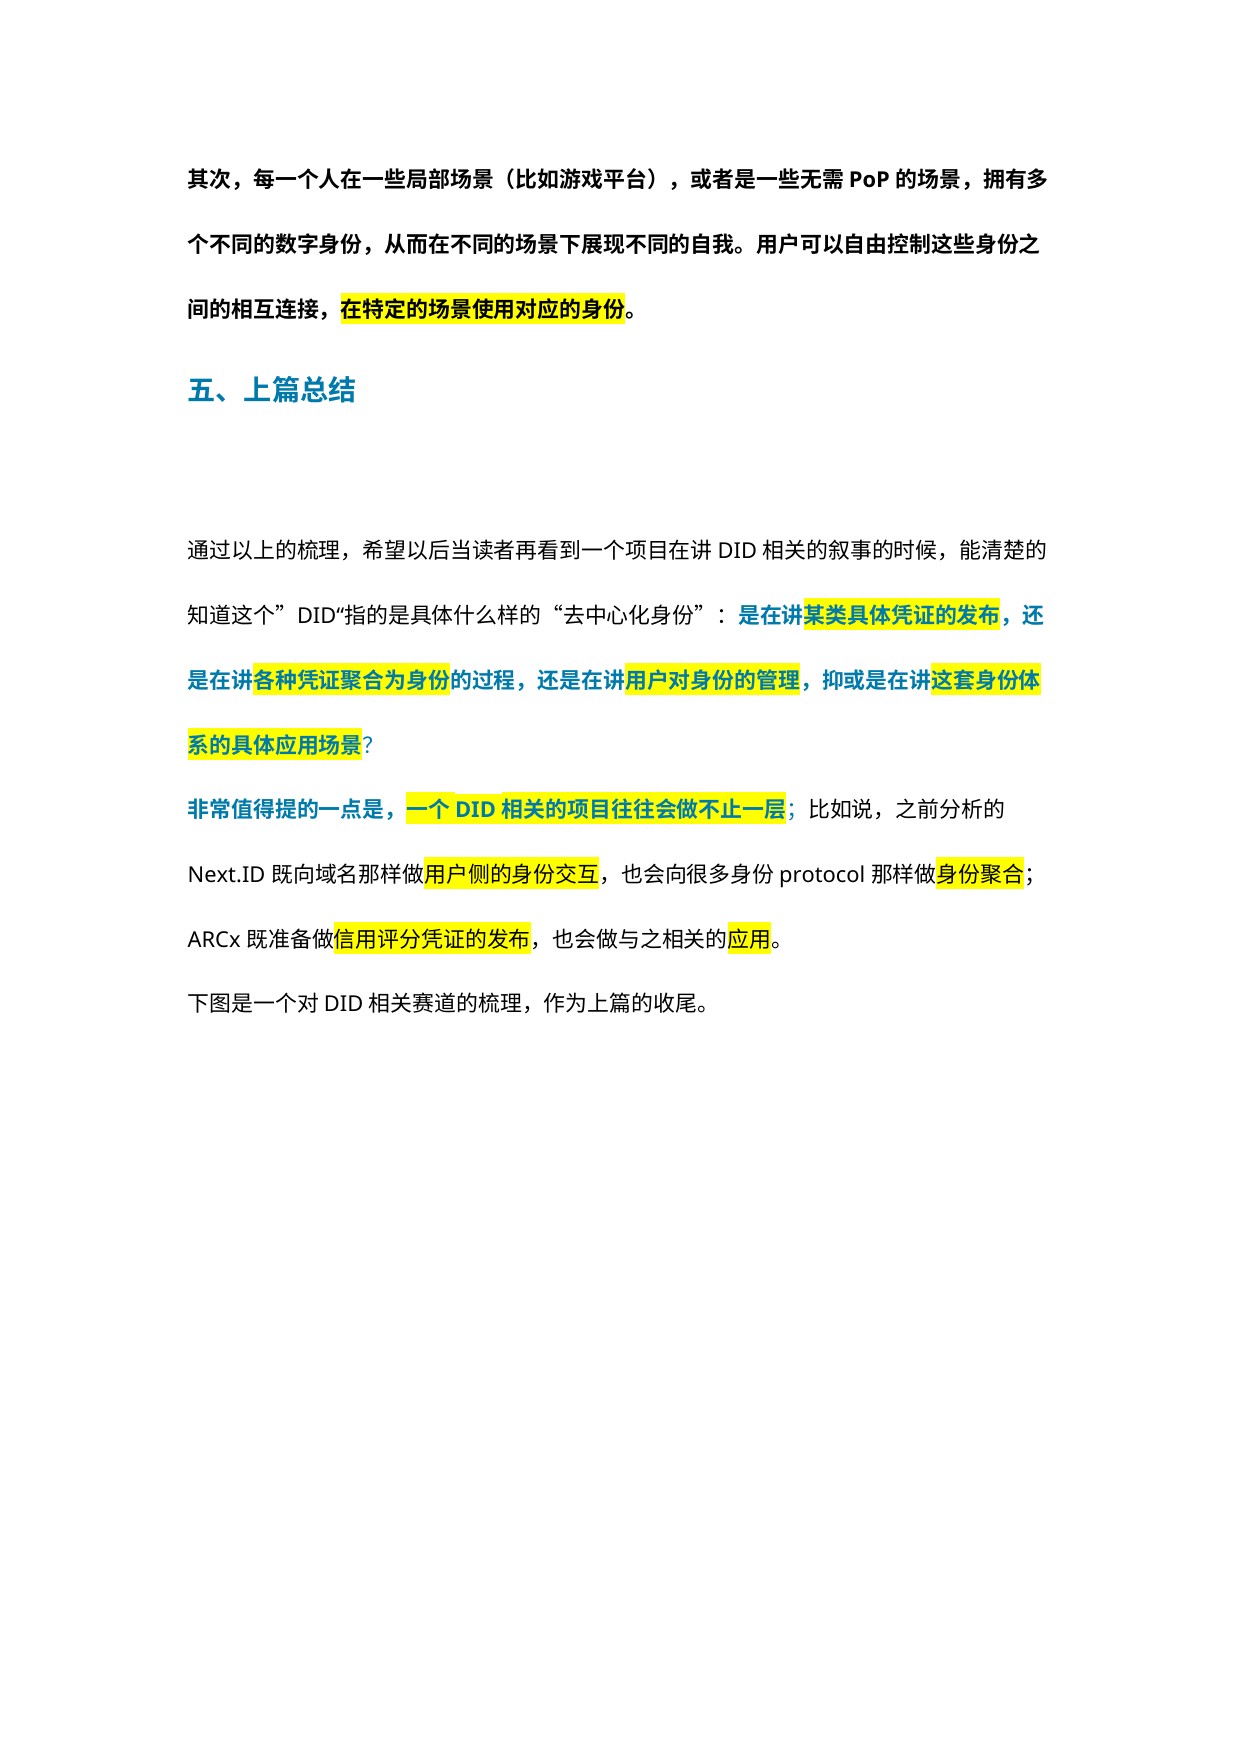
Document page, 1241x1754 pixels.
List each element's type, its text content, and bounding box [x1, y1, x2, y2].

text 通过以上的梳理，希望以后当读者再看到一个项目在讲 DID 相关的叙事的时候，能清楚的知道这个”DID“指的是具体什么样的“去中心化身份”：是在讲某类具体凭证的发布，还是在讲各种凭证聚合为身份的过程，还是在讲用户对身份的管理，抑或是在讲这套身份体系的具体应用场景？ [187, 533, 1053, 760]
text 非常值得提的一点是，一个 DID 相关的项目往往会做不止一层；比如说，之前分析的 Next.ID 既向域名那样做用户侧的身份交互，也会向很多身份 protocol 那样做身份聚合；ARCx 既准备做信用评分凭证的发布，也会做与之相关的应用。 [187, 792, 1053, 954]
text 其次，每一个人在一些局部场景（比如游戏平台），或者是一些无需 PoP 的场景，拥有多个不同的数字身份，从而在不同的场景下展现不同的自我。用户可以自由控制这些身份之间的相互连接，在特定的场景使用对应的身份。 [187, 162, 1053, 324]
text 五、上篇总结 [187, 356, 1053, 421]
text 下图是一个对 DID 相关赛道的梳理，作为上篇的收尾。 [187, 986, 1053, 1019]
